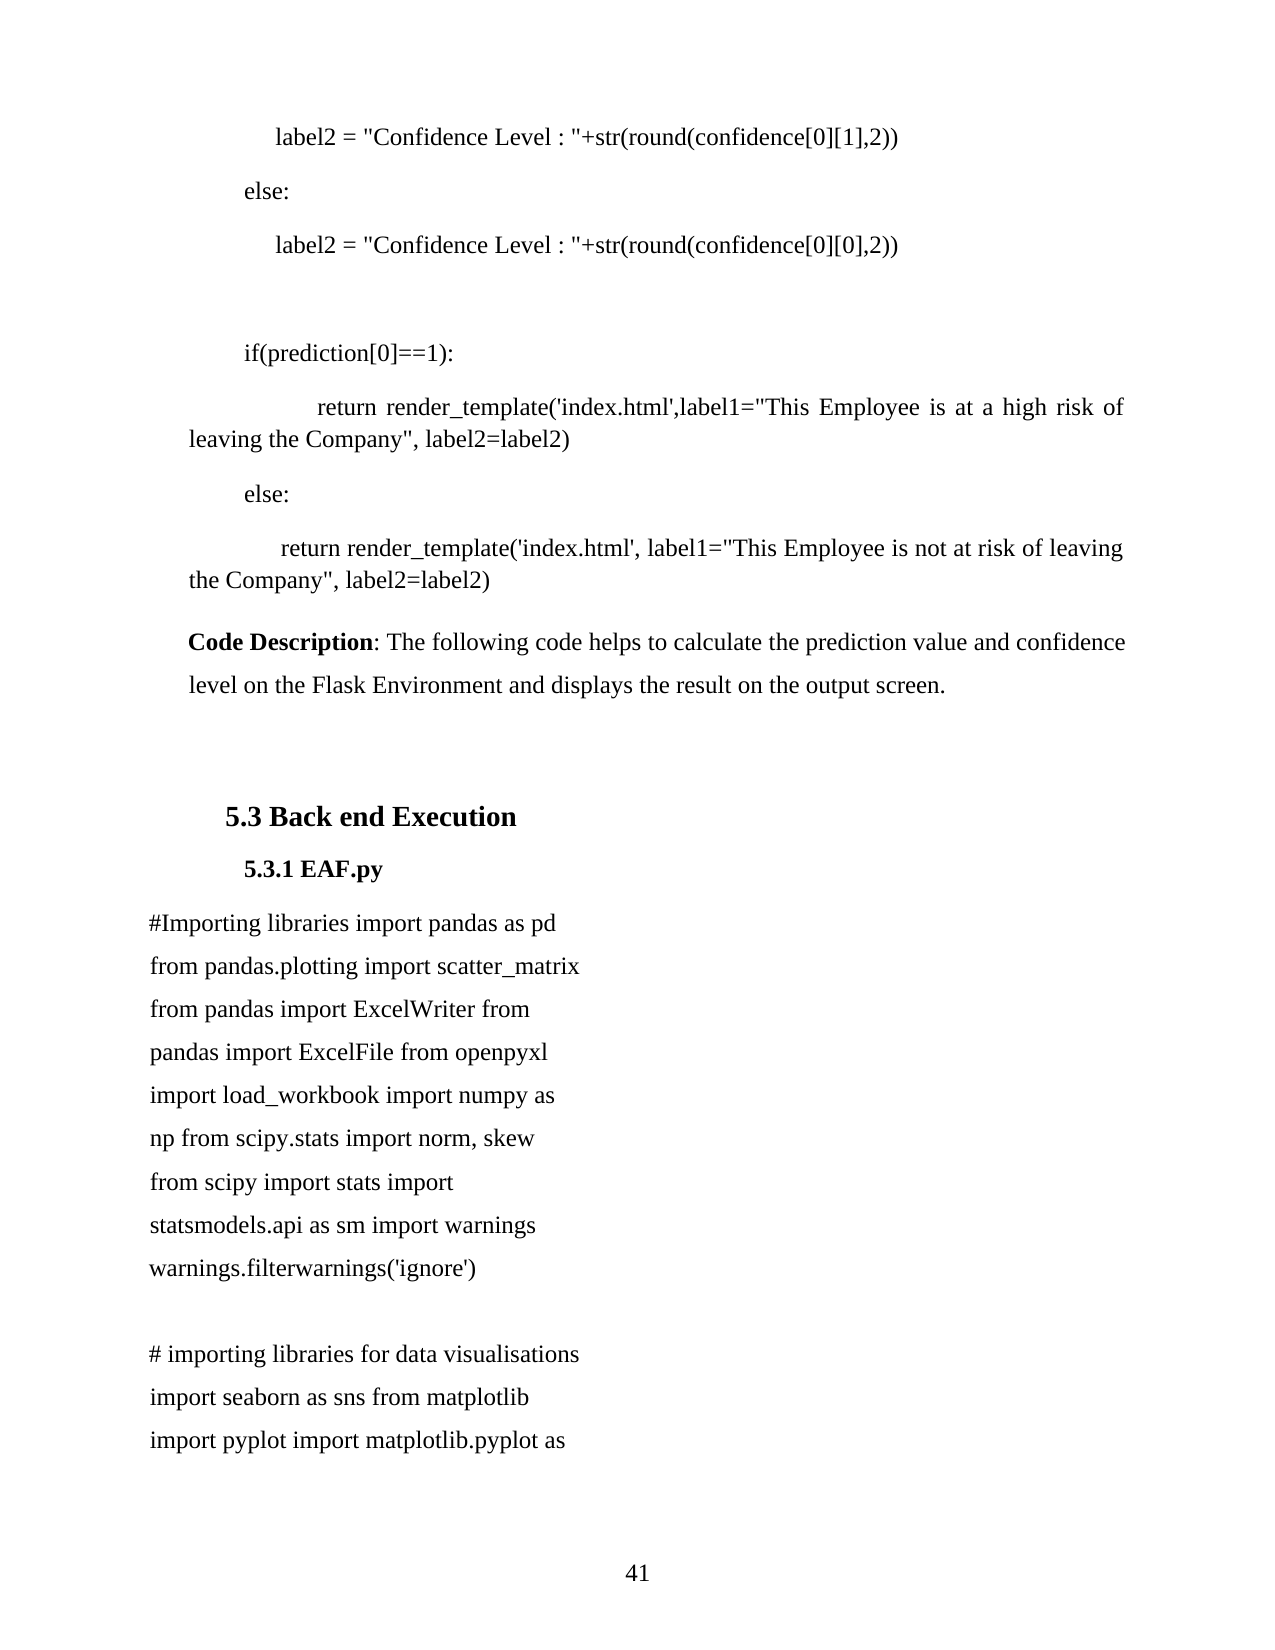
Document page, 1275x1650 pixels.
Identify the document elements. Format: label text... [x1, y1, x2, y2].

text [148, 1339, 581, 1454]
subtitle 5.3.1 EAF.py [244, 854, 1211, 883]
subtitle 5.3 Back end Execution [225, 799, 1247, 833]
text label2 = "Confidence Level : "+str(round(confidence[0][1],2)) [188, 122, 1126, 151]
text return render_template('index.html', label1="This Employee is not at risk of leaving the Company", label2=label2) [188, 533, 1126, 594]
text else: [188, 176, 1126, 205]
text label2 = "Confidence Level : "+str(round(confidence[0][0],2)) [188, 230, 1126, 259]
text #Importing libraries import pandas as pd from pandas.plotting import scatter_matrix from pandas import ExcelWriter from pandas import ExcelFile from openpyxl import load_workbook import numpy as np from scipy.stats import norm, skew from scipy import stats import statsmodels.api as sm import warnings [148, 908, 580, 1238]
text warnings.filterwarnings('ignore') [148, 1253, 1126, 1282]
text if(prediction[0]==1): [188, 338, 1126, 367]
text else: [188, 479, 1126, 507]
text return render_template('index.html',label1="This Employee is at a high risk of leaving the Company", label2=label2) [188, 392, 1126, 453]
text Code Description: The following code helps to calculate the prediction value and confidence level on the Flask Environment and displays the result on the output screen. [188, 627, 1126, 698]
